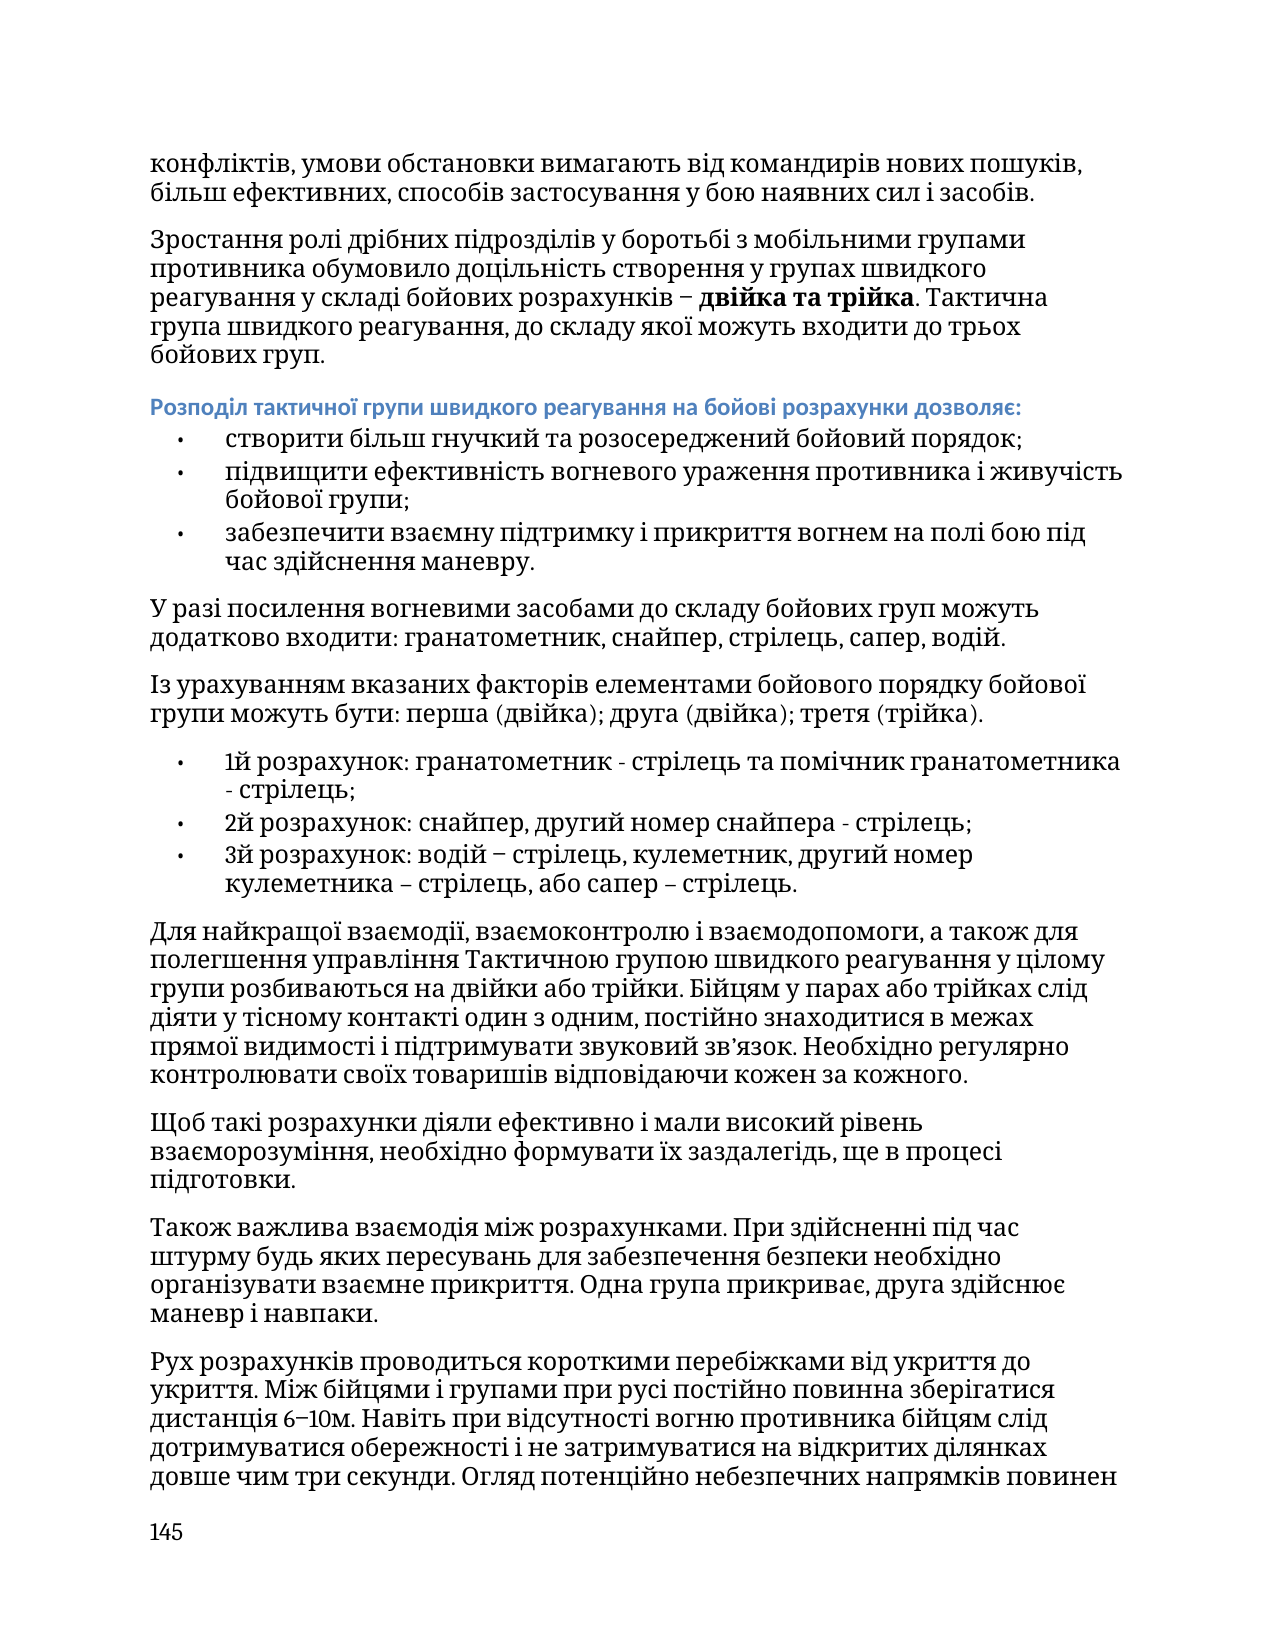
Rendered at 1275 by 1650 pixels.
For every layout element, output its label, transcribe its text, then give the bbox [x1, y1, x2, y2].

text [150, 150, 1125, 207]
list забезпечити взаємну підтримку і прикриття вогнем на полі бою під час здійснення маневру. [175, 519, 1125, 576]
list створити більш гнучкий та розосереджений бойовий порядок; [175, 425, 1125, 454]
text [150, 1348, 1125, 1491]
text Щоб такі розрахунки діяли ефективно і мали високий рівень взаєморозуміння, необхідно формувати їх заздалегідь, ще в процесі підготовки. [150, 1109, 1125, 1195]
text Із урахуванням вказаних факторів елементами бойового порядку бойової групи можуть бути: перша (двійка); друга (двійка); третя (трійка). [150, 671, 1125, 729]
text Для найкращої взаємодії, взаємоконтролю і взаємодопомоги, а також для полегшення управління Тактичною групою швидкого реагування у цілому групи розбиваються на двійки або трійки. Бійцям у парах або трійках слід діяти у тісному контакті один з одним, постійно знаходитися в межах прямої видимості і підтримувати звуковий зв’язок. Необхідно регулярно контролювати своїх товаришів відповідаючи кожен за кожного. [150, 918, 1125, 1090]
list 3й розрахунок: водій ‒ стрілець, кулеметник, другий номер кулеметника – стрілець, або сапер – стрілець. [175, 841, 1125, 899]
list 2й розрахунок: снайпер, другий номер снайпера - стрілець; [175, 809, 1125, 838]
text Зростання ролі дрібних підрозділів у боротьбі з мобільними групами противника обумовило доцільність створення у групах швидкого реагування у складі бойових розрахунків ‒ двійка та трійка. Тактична група швидкого реагування, до складу якої можуть входити до трьох бойових груп. [150, 226, 1125, 370]
subtitle Розподіл тактичної групи швидкого реагування на бойові розрахунки дозволяє: [150, 391, 1125, 421]
list 1й розрахунок: гранатометник - стрілець та помічник гранатометника - стрілець; [175, 748, 1125, 805]
text Також важлива взаємодія між розрахунками. При здійсненні під час штурму будь яких пересувань для забезпечення безпеки необхідно організувати взаємне прикриття. Одна група прикриває, друга здійснює маневр і навпаки. [150, 1214, 1125, 1329]
text У разі посилення вогневими засобами до складу бойових груп можуть додатково входити: гранатометник, снайпер, стрілець, сапер, водій. [150, 595, 1125, 653]
list підвищити ефективність вогневого ураження противника і живучість бойової групи; [175, 458, 1125, 515]
